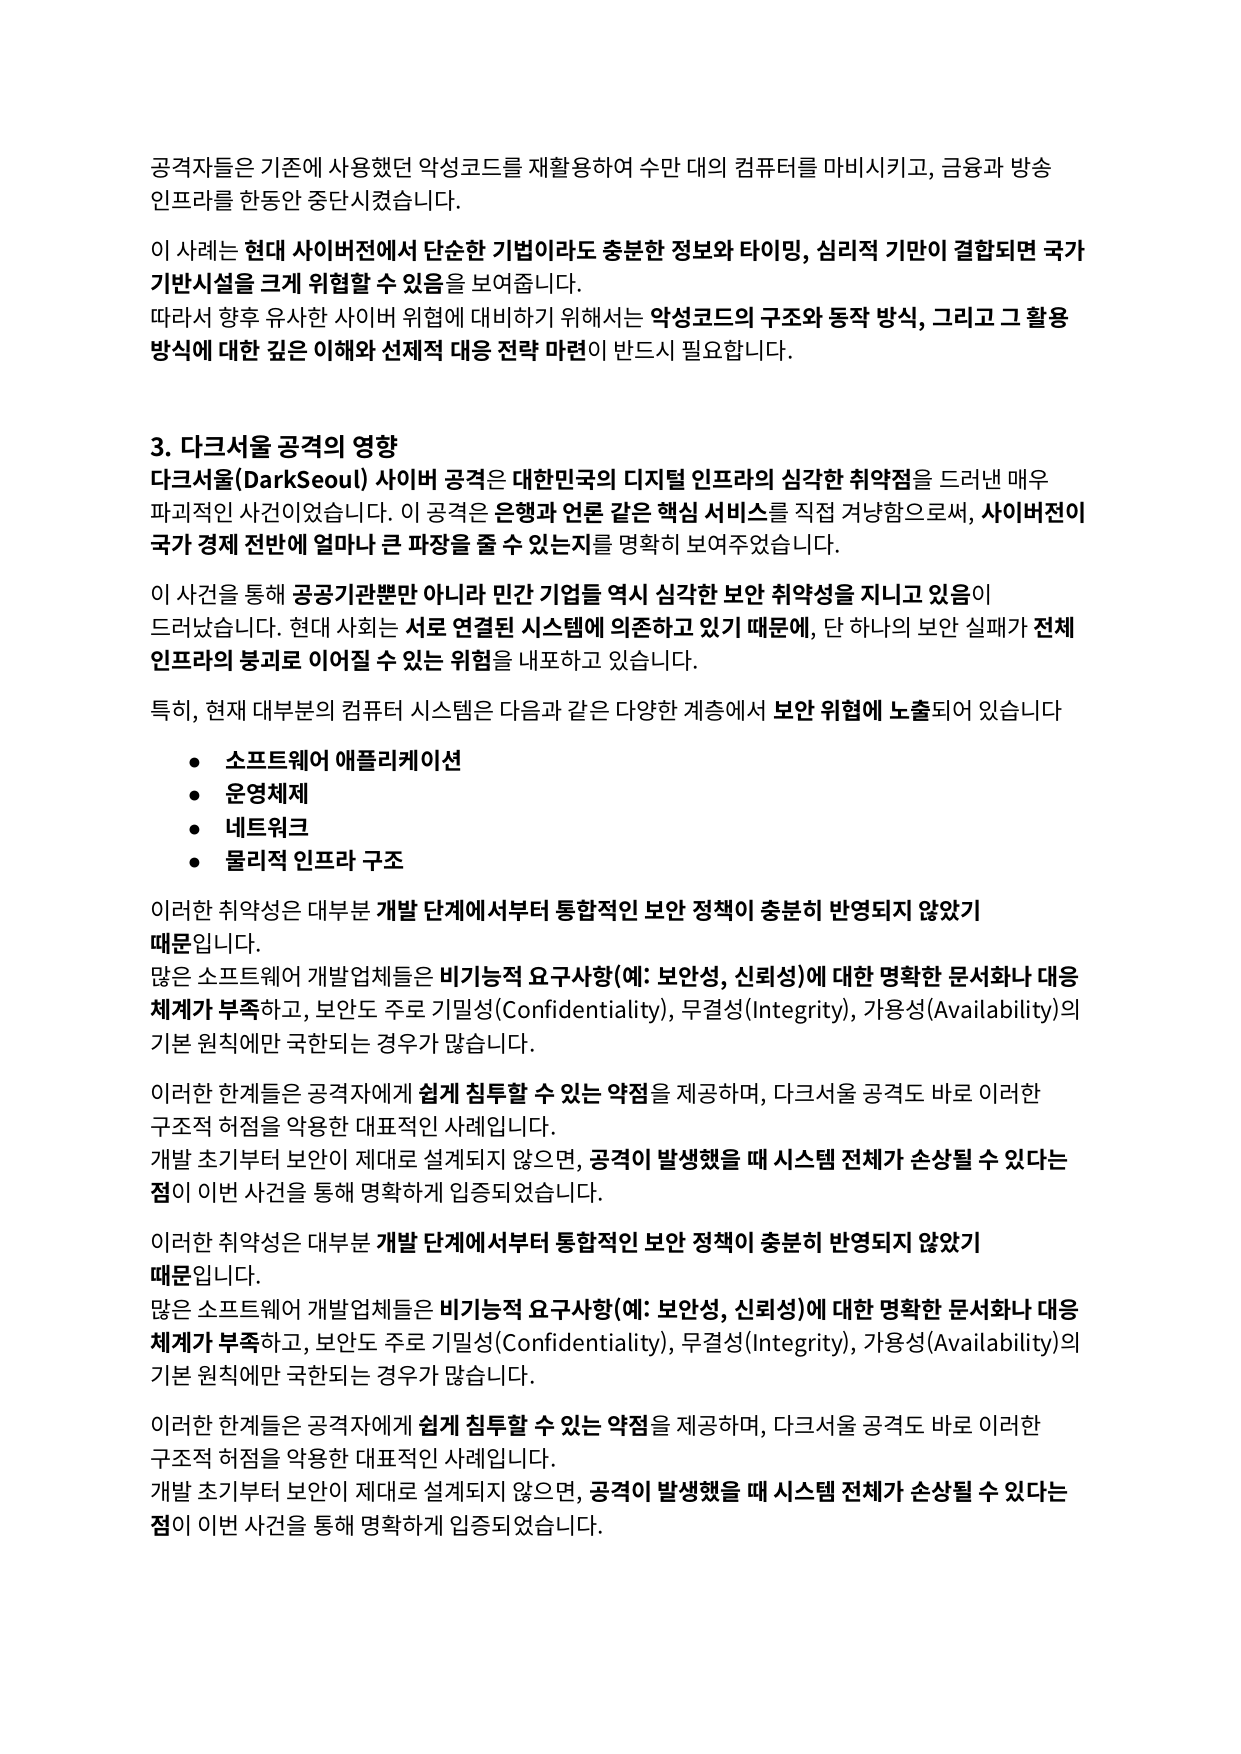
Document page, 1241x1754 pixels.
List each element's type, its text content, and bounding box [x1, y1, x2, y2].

text 이러한 한계들은 공격자에게 쉽게 침투할 수 있는 약점을 제공하며, 다크서울 공격도 바로 이러한 구조적 허점을 악용한 대표적인 사례입니다. 개발 초기부터 보안이 제대로 설계되지 않으면, 공격이 발생했을 때 시스템 전체가 손상될 수 있다는 점이 이번 사건을 통해 명확하게 입증되었습니다. [150, 1408, 1090, 1541]
list 물리적 인프라 구조 [187, 843, 1090, 876]
text 3. 다크서울 공격의 영향 다크서울(DarkSeoul) 사이버 공격은 대한민국의 디지털 인프라의 심각한 취약점을 드러낸 매우 파괴적인 사건이었습니다. 이 공격은 은행과 언론 같은 핵심 서비스를 직접 겨냥함으로써, 사이버전이 국가 경제 전반에 얼마나 큰 파장을 줄 수 있는지를 명확히 보여주었습니다. [150, 428, 1090, 560]
text 이러한 한계들은 공격자에게 쉽게 침투할 수 있는 약점을 제공하며, 다크서울 공격도 바로 이러한 구조적 허점을 악용한 대표적인 사례입니다. 개발 초기부터 보안이 제대로 설계되지 않으면, 공격이 발생했을 때 시스템 전체가 손상될 수 있다는 점이 이번 사건을 통해 명확하게 입증되었습니다. [150, 1075, 1090, 1208]
list 네트워크 [187, 809, 1090, 843]
text 이 사례는 현대 사이버전에서 단순한 기법이라도 충분한 정보와 타이밍, 심리적 기만이 결합되면 국가 기반시설을 크게 위협할 수 있음을 보여줍니다. 따라서 향후 유사한 사이버 위협에 대비하기 위해서는 악성코드의 구조와 동작 방식, 그리고 그 활용 방식에 대한 깊은 이해와 선제적 대응 전략 마련이 반드시 필요합니다. [150, 233, 1090, 366]
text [150, 150, 1090, 216]
text 특히, 현재 대부분의 컴퓨터 시스템은 다음과 같은 다양한 계층에서 보안 위협에 노출되어 있습니다 [150, 693, 1090, 726]
text 이러한 취약성은 대부분 개발 단계에서부터 통합적인 보안 정책이 충분히 반영되지 않았기 때문입니다. 많은 소프트웨어 개발업체들은 비기능적 요구사항(예: 보안성, 신뢰성)에 대한 명확한 문서화나 대응 체계가 부족하고, 보안도 주로 기밀성(Confidentiality), 무결성(Integrity), 가용성(Availability)의 기본 원칙에만 국한되는 경우가 많습니다. [150, 1225, 1090, 1391]
text 이 사건을 통해 공공기관뿐만 아니라 민간 기업들 역시 심각한 보안 취약성을 지니고 있음이 드러났습니다. 현대 사회는 서로 연결된 시스템에 의존하고 있기 때문에, 단 하나의 보안 실패가 전체 인프라의 붕괴로 이어질 수 있는 위험을 내포하고 있습니다. [150, 577, 1090, 676]
text 이러한 취약성은 대부분 개발 단계에서부터 통합적인 보안 정책이 충분히 반영되지 않았기 때문입니다. 많은 소프트웨어 개발업체들은 비기능적 요구사항(예: 보안성, 신뢰성)에 대한 명확한 문서화나 대응 체계가 부족하고, 보안도 주로 기밀성(Confidentiality), 무결성(Integrity), 가용성(Availability)의 기본 원칙에만 국한되는 경우가 많습니다. [150, 893, 1090, 1059]
list 운영체제 [187, 776, 1090, 809]
list 소프트웨어 애플리케이션 [187, 743, 1090, 776]
